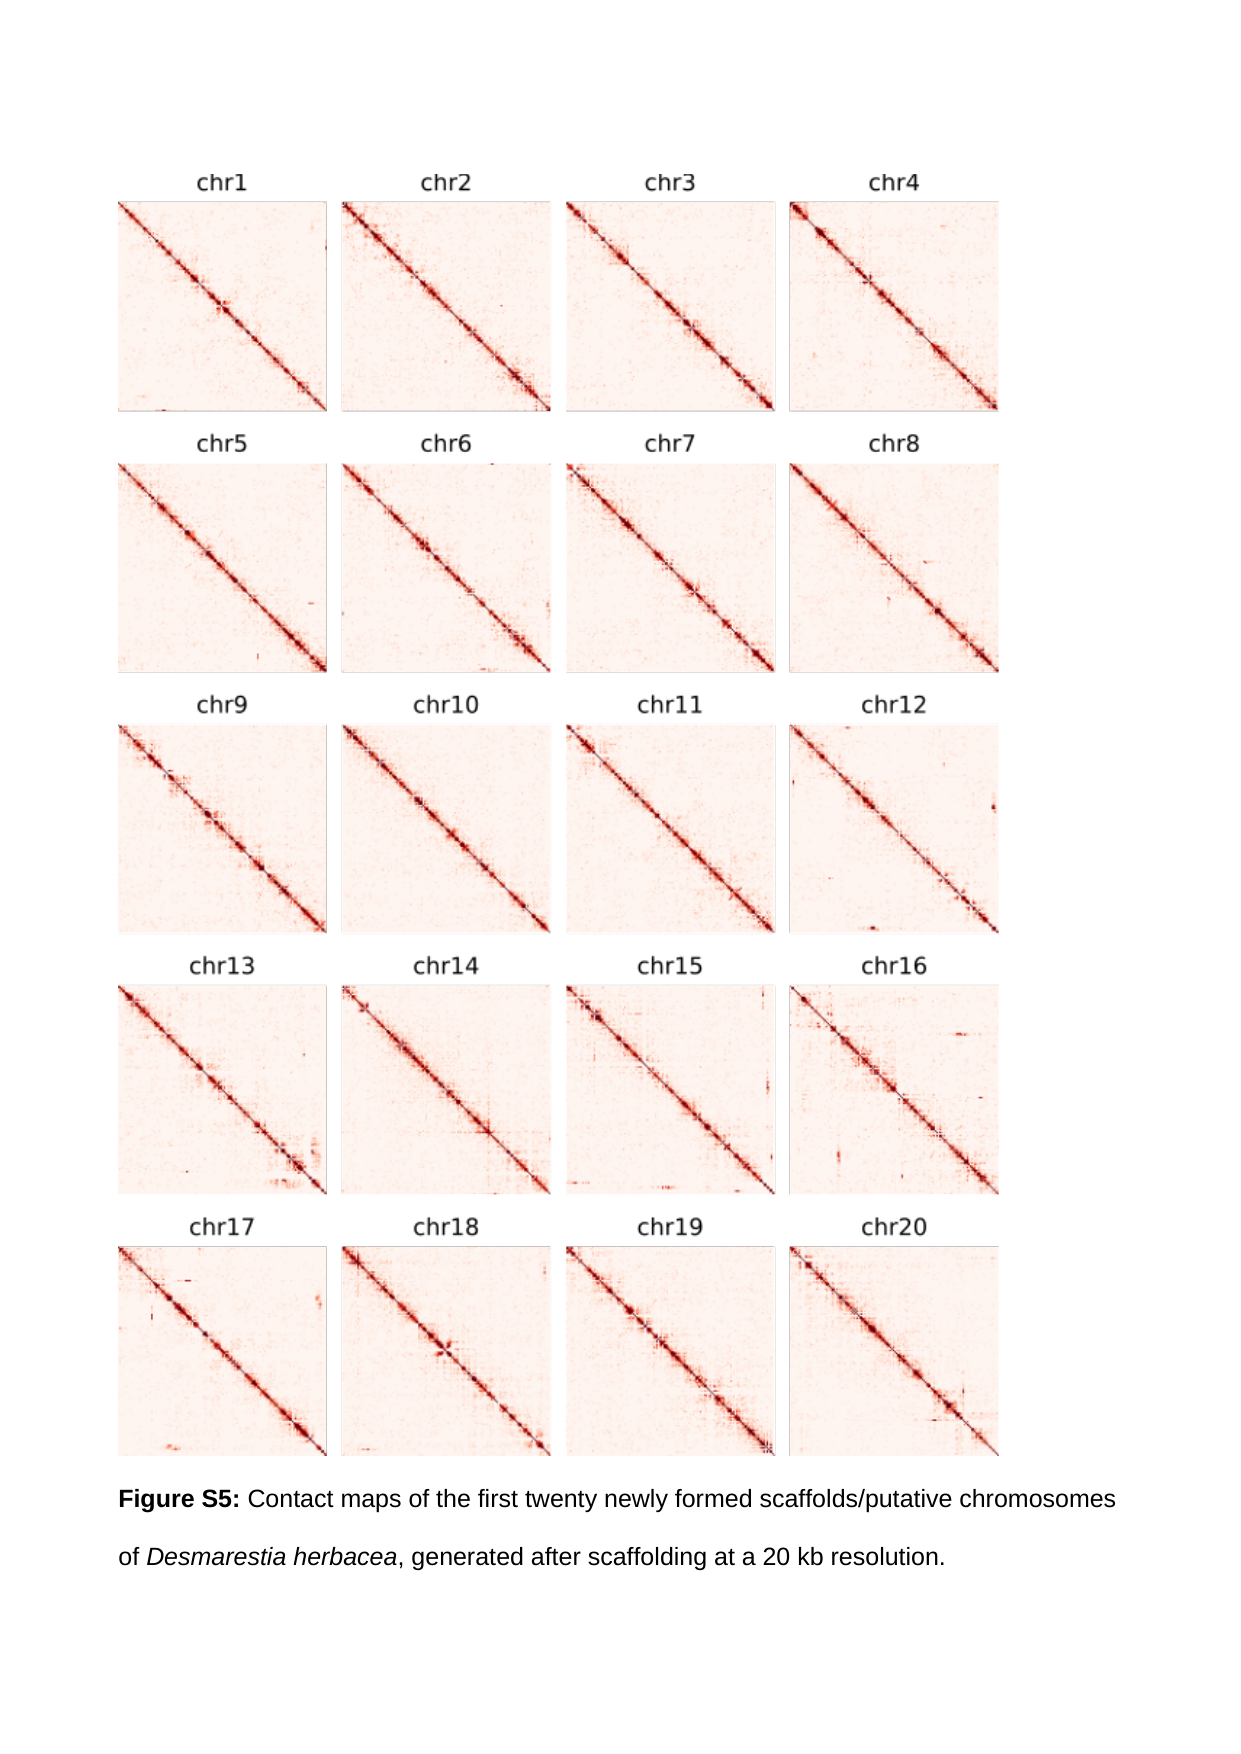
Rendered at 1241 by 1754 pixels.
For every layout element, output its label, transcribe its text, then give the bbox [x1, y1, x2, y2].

text Figure S5: Contact maps of the first twenty newly formed scaffolds/putative chromosomes of Desmarestia herbacea, generated after scaffolding at a 20 kb resolution. [118, 1484, 1122, 1570]
picture [118, 174, 999, 1456]
